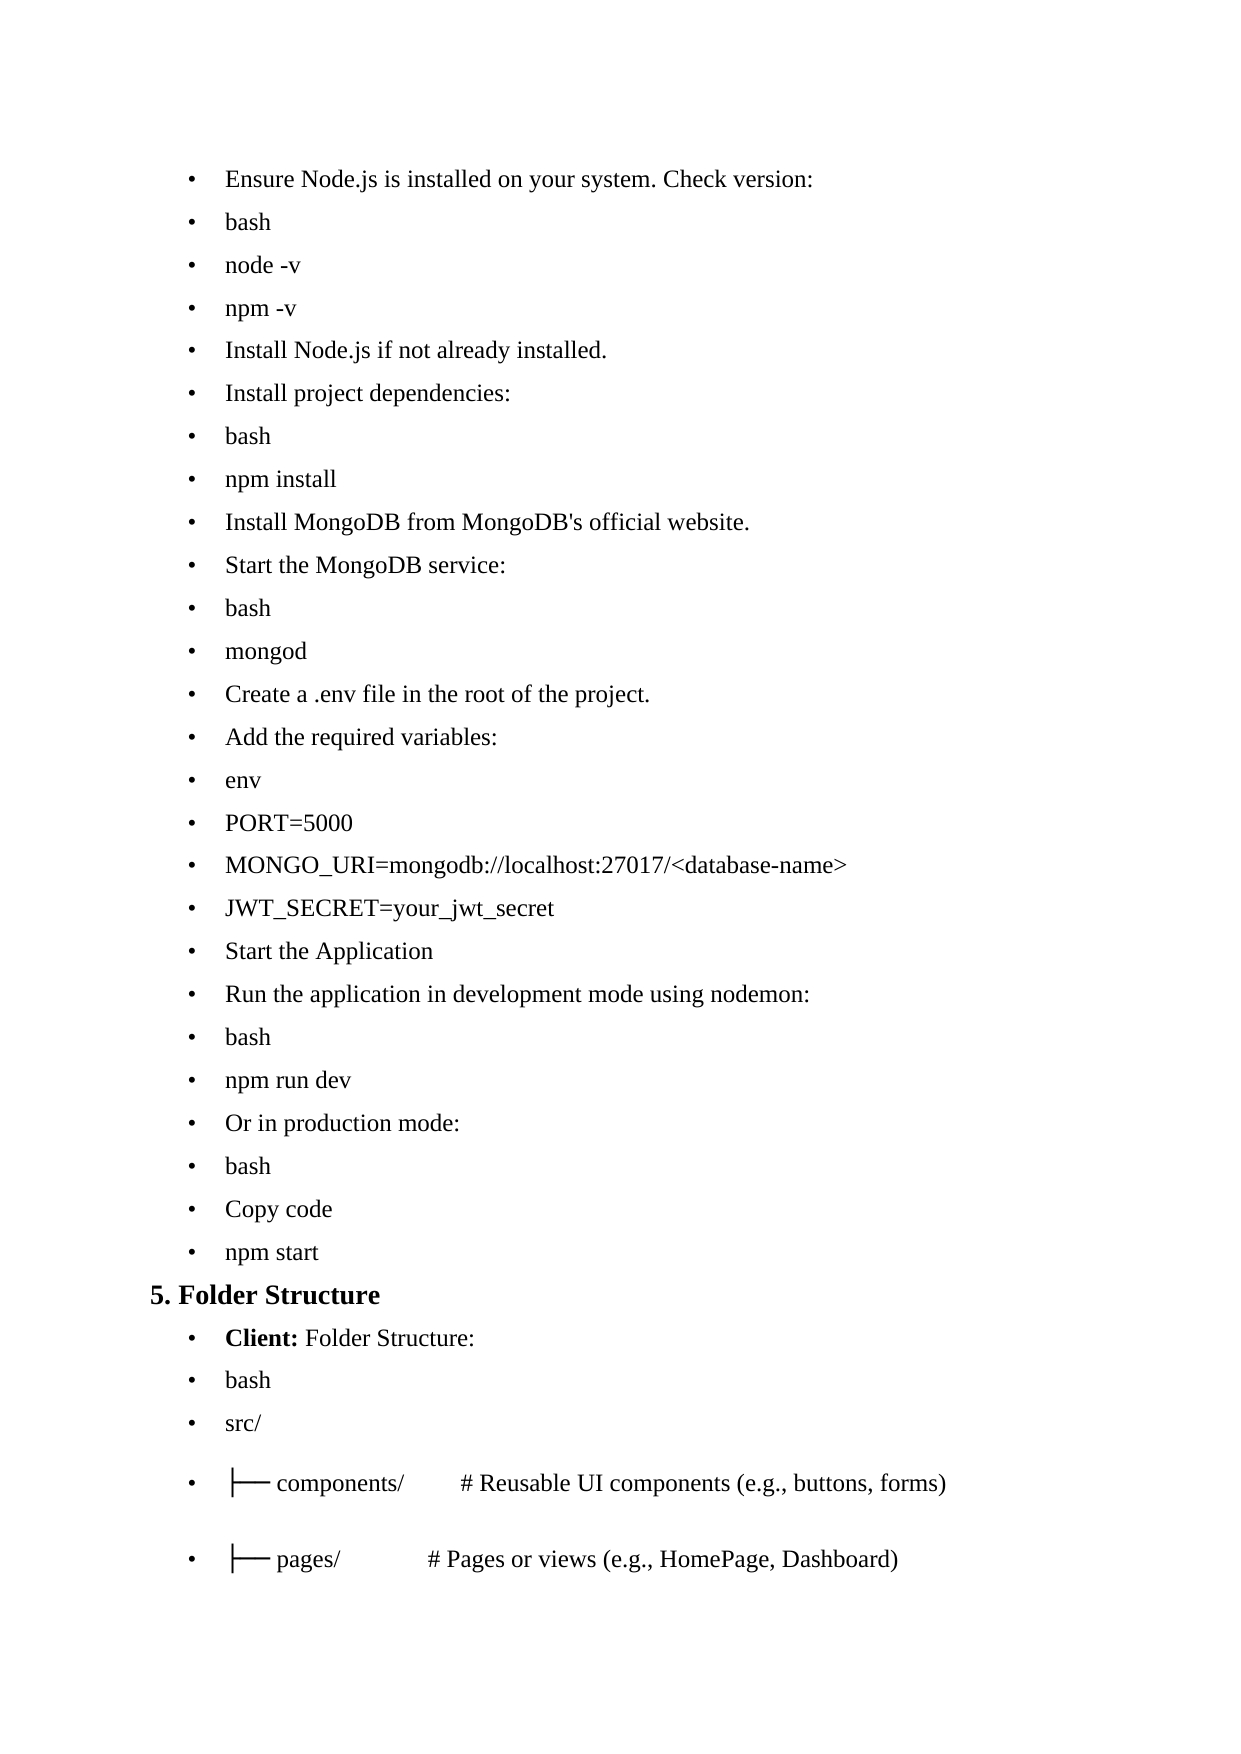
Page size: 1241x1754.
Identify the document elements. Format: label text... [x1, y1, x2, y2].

list Install project dependencies: [187, 377, 1090, 409]
list bash [187, 1020, 1090, 1053]
list PORT=5000 [187, 806, 1090, 838]
list JWT_SECRET=your_jwt_secret [187, 892, 1090, 924]
list bash [187, 205, 1090, 237]
list Start the MongoDB service: [187, 548, 1090, 581]
list bash [187, 591, 1090, 624]
list src/ [187, 1407, 1090, 1439]
list npm start [187, 1235, 1090, 1267]
list Or in production mode: [187, 1106, 1090, 1139]
list Copy code [187, 1192, 1090, 1224]
list npm install [187, 462, 1090, 495]
list MONGO_URI=mongodb://localhost:27017/<database-name> [187, 849, 1090, 881]
list npm -v [187, 291, 1090, 323]
list bash [187, 1364, 1090, 1396]
list node -v [187, 248, 1090, 280]
list Install MongoDB from MongoDB's official website. [187, 505, 1090, 538]
list Client: Folder Structure: [187, 1321, 1090, 1353]
list mongod [187, 634, 1090, 667]
list bash [187, 1149, 1090, 1182]
list Start the Application [187, 934, 1090, 967]
list Install Node.js if not already installed. [187, 334, 1090, 366]
list npm run dev [187, 1063, 1090, 1096]
list Run the application in development mode using nodemon: [187, 977, 1090, 1010]
list ├── pages/ # Pages or views (e.g., HomePage, Dashboard) [187, 1525, 1090, 1590]
list Create a .env file in the root of the project. [187, 677, 1090, 709]
list bash [187, 419, 1090, 452]
list env [187, 763, 1090, 795]
list Ensure Node.js is installed on your system. Check version: [187, 162, 1090, 194]
text 5. Folder Structure [150, 1278, 1090, 1310]
list ├── components/ # Reusable UI components (e.g., buttons, forms) [187, 1449, 1090, 1514]
list Add the required variables: [187, 720, 1090, 752]
